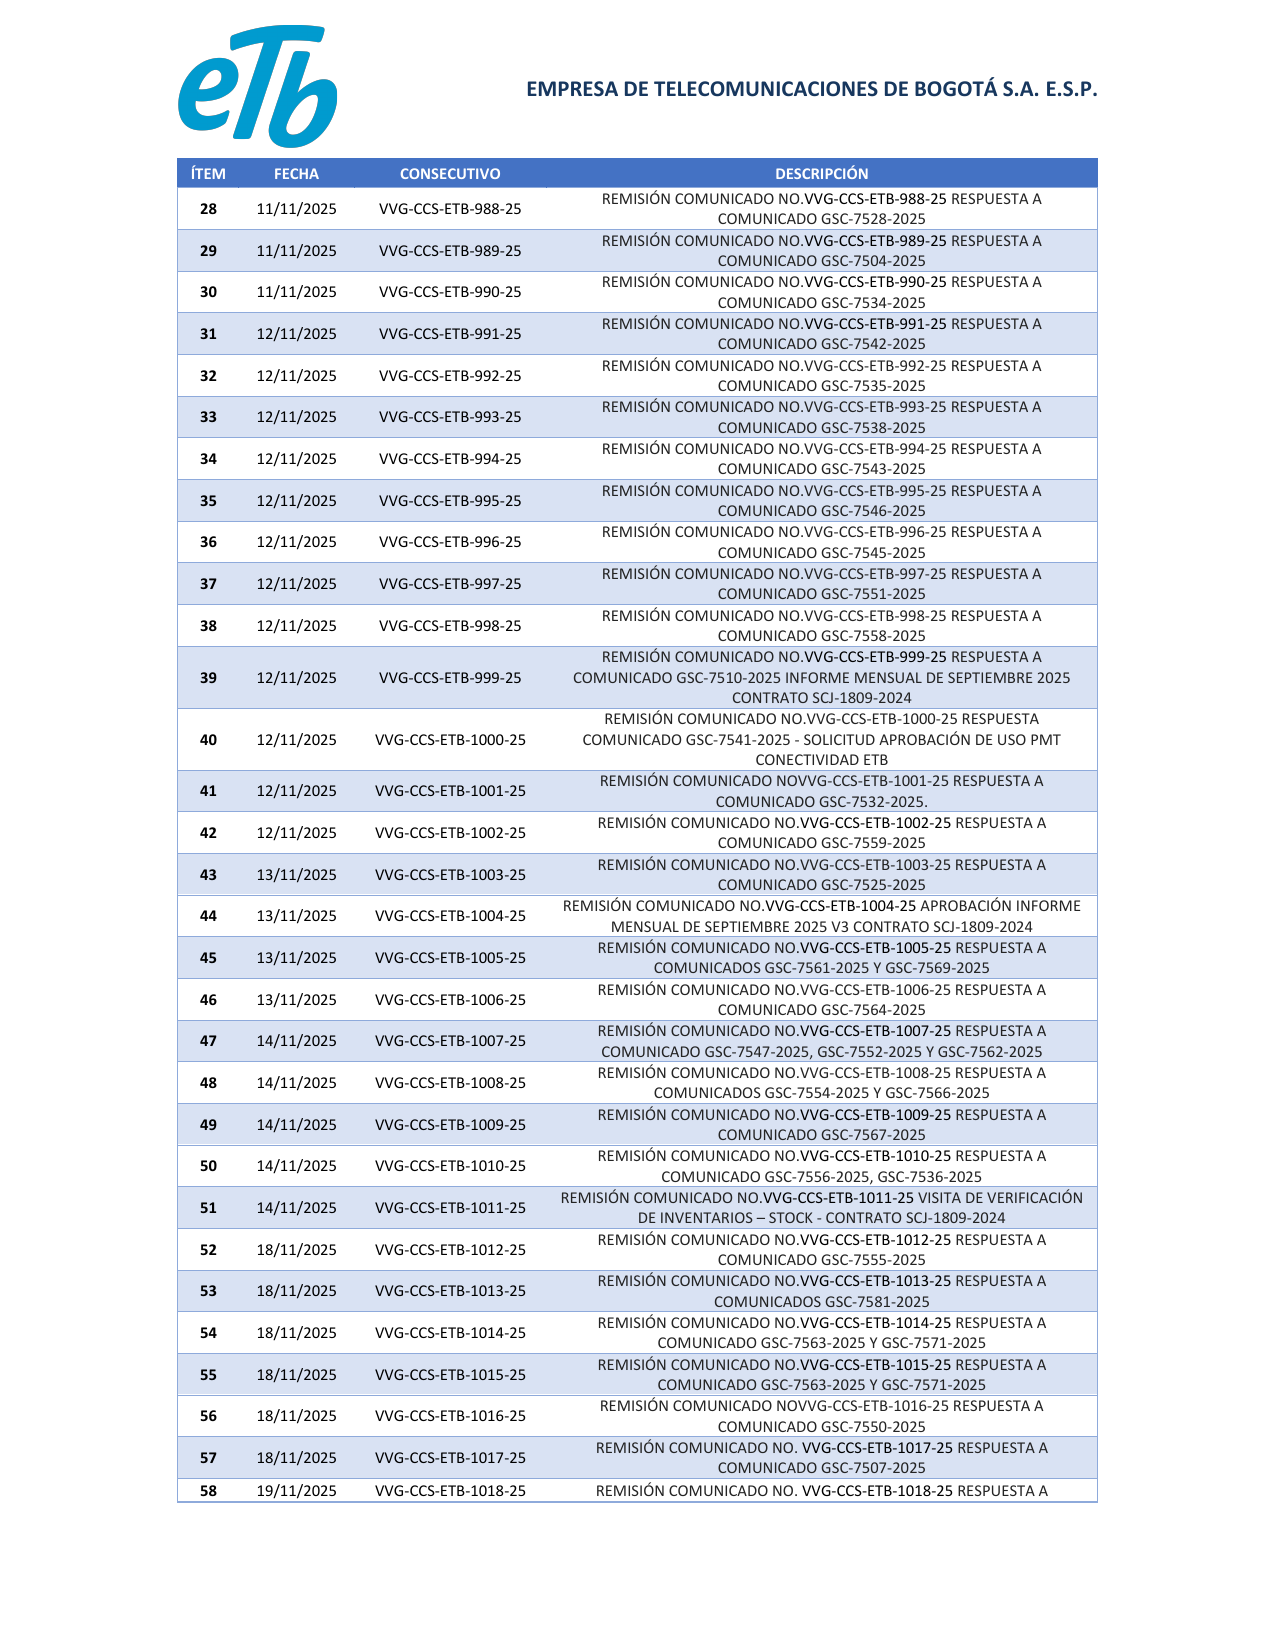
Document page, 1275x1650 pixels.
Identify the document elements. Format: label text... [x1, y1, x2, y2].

table_cell 12/11/2025 [239, 522, 354, 562]
table_cell REMISIÓN COMUNICADO NO.VVG-CCS-ETB-1011-25 VISITA DE VERIFICACIÓN DE INVENTARIOS – STOCK - CONTRATO SCJ-1809-2024 [546, 1187, 1097, 1228]
table_cell 14/11/2025 [239, 1146, 354, 1186]
table_cell 41 [178, 771, 239, 811]
table_cell 28 [178, 188, 239, 229]
table_cell VVG-CCS-ETB-1002-25 [354, 812, 546, 853]
table_cell REMISIÓN COMUNICADO NO.VVG-CCS-ETB-993-25 RESPUESTA A COMUNICADO GSC-7538-2025 [546, 397, 1097, 437]
table_cell 36 [178, 522, 239, 562]
table_cell 14/11/2025 [239, 1187, 354, 1228]
table_cell 58 [178, 1479, 239, 1501]
table_cell 12/11/2025 [239, 313, 354, 354]
table_cell 13/11/2025 [239, 979, 354, 1019]
table_cell VVG-CCS-ETB-1000-25 [354, 709, 546, 769]
table_cell 30 [178, 272, 239, 312]
table_cell 40 [178, 709, 239, 769]
table_cell 49 [178, 1104, 239, 1144]
table_header FECHA [239, 159, 354, 187]
table_cell 32 [178, 355, 239, 396]
table_cell REMISIÓN COMUNICADO NO.VVG-CCS-ETB-1014-25 RESPUESTA A COMUNICADO GSC-7563-2025 Y GSC-7571-2025 [546, 1312, 1097, 1353]
table_cell 44 [178, 896, 239, 936]
table_cell 12/11/2025 [239, 480, 354, 521]
table_cell VVG-CCS-ETB-994-25 [354, 438, 546, 479]
table_header ÍTEM [178, 159, 238, 187]
table_cell VVG-CCS-ETB-1004-25 [354, 896, 546, 936]
table_cell VVG-CCS-ETB-991-25 [354, 313, 546, 354]
table_cell VVG-CCS-ETB-999-25 [354, 647, 546, 708]
table_cell 50 [178, 1146, 239, 1186]
table_cell VVG-CCS-ETB-1016-25 [354, 1396, 546, 1436]
table_cell VVG-CCS-ETB-1009-25 [354, 1104, 546, 1144]
table_cell REMISIÓN COMUNICADO NO.VVG-CCS-ETB-1005-25 RESPUESTA A COMUNICADOS GSC-7561-2025 Y GSC-7569-2025 [546, 937, 1097, 978]
table_cell REMISIÓN COMUNICADO NO.VVG-CCS-ETB-998-25 RESPUESTA A COMUNICADO GSC-7558-2025 [546, 605, 1097, 646]
table_cell 13/11/2025 [239, 854, 354, 894]
table_cell 43 [178, 854, 239, 894]
table_cell VVG-CCS-ETB-1007-25 [354, 1021, 546, 1061]
table_cell VVG-CCS-ETB-1015-25 [354, 1354, 546, 1394]
table_cell 11/11/2025 [239, 230, 354, 271]
table_cell VVG-CCS-ETB-1017-25 [354, 1437, 546, 1478]
table_cell 53 [178, 1271, 239, 1311]
table_header CONSECUTIVO [355, 159, 546, 187]
table_cell 33 [178, 397, 239, 437]
table_cell 46 [178, 979, 239, 1019]
table_cell VVG-CCS-ETB-988-25 [354, 188, 546, 229]
table_cell 18/11/2025 [239, 1271, 354, 1311]
table_cell 18/11/2025 [239, 1437, 354, 1478]
table_cell 39 [178, 647, 239, 708]
table_cell 18/11/2025 [239, 1312, 354, 1353]
table_cell VVG-CCS-ETB-993-25 [354, 397, 546, 437]
table_cell REMISIÓN COMUNICADO NO.VVG-CCS-ETB-1015-25 RESPUESTA A COMUNICADO GSC-7563-2025 Y GSC-7571-2025 [546, 1354, 1097, 1394]
table_cell 12/11/2025 [239, 438, 354, 479]
table_cell 18/11/2025 [239, 1354, 354, 1394]
table_cell REMISIÓN COMUNICADO NO.VVG-CCS-ETB-1013-25 RESPUESTA A COMUNICADOS GSC-7581-2025 [546, 1271, 1097, 1311]
table_cell VVG-CCS-ETB-1014-25 [354, 1312, 546, 1353]
table_cell REMISIÓN COMUNICADO NO. VVG-CCS-ETB-1018-25 RESPUESTA A COMUNICADO GSC-7583-2025 [546, 1479, 1097, 1501]
table_cell 19/11/2025 [239, 1479, 354, 1501]
table_cell 47 [178, 1021, 239, 1061]
table_cell VVG-CCS-ETB-1018-25 [354, 1479, 546, 1501]
table_cell REMISIÓN COMUNICADO NO.VVG-CCS-ETB-988-25 RESPUESTA A COMUNICADO GSC-7528-2025 [546, 188, 1097, 229]
table_cell REMISIÓN COMUNICADO NO.VVG-CCS-ETB-1007-25 RESPUESTA A COMUNICADO GSC-7547-2025, GSC-7552-2025 Y GSC-7562-2025 [546, 1021, 1097, 1061]
table_cell 38 [178, 605, 239, 646]
table_cell 12/11/2025 [239, 647, 354, 708]
table_cell REMISIÓN COMUNICADO NO.VVG-CCS-ETB-1002-25 RESPUESTA A COMUNICADO GSC-7559-2025 [546, 812, 1097, 853]
table_cell 45 [178, 937, 239, 978]
table_cell 13/11/2025 [239, 937, 354, 978]
table_cell REMISIÓN COMUNICADO NO.VVG-CCS-ETB-992-25 RESPUESTA A COMUNICADO GSC-7535-2025 [546, 355, 1097, 396]
table_cell REMISIÓN COMUNICADO NO.VVG-CCS-ETB-994-25 RESPUESTA A COMUNICADO GSC-7543-2025 [546, 438, 1097, 479]
picture [287, 95, 317, 134]
table_cell 51 [178, 1187, 239, 1228]
table_cell 18/11/2025 [239, 1396, 354, 1436]
table_cell 34 [178, 438, 239, 479]
table_cell 13/11/2025 [239, 896, 354, 936]
table_cell VVG-CCS-ETB-1012-25 [354, 1229, 546, 1269]
table_cell 12/11/2025 [239, 812, 354, 853]
table_cell VVG-CCS-ETB-995-25 [354, 480, 546, 521]
table_cell REMISIÓN COMUNICADO NO.VVG-CCS-ETB-989-25 RESPUESTA A COMUNICADO GSC-7504-2025 [546, 230, 1097, 271]
table_cell 31 [178, 313, 239, 354]
table_cell 42 [178, 812, 239, 853]
table_cell 54 [178, 1312, 239, 1353]
table_cell REMISIÓN COMUNICADO NO.VVG-CCS-ETB-990-25 RESPUESTA A COMUNICADO GSC-7534-2025 [546, 272, 1097, 312]
table_cell 12/11/2025 [239, 355, 354, 396]
table_cell REMISIÓN COMUNICADO NO.VVG-CCS-ETB-995-25 RESPUESTA A COMUNICADO GSC-7546-2025 [546, 480, 1097, 521]
picture [177, 25, 338, 149]
table_cell REMISIÓN COMUNICADO NO.VVG-CCS-ETB-991-25 RESPUESTA A COMUNICADO GSC-7542-2025 [546, 313, 1097, 354]
table_cell REMISIÓN COMUNICADO NO.VVG-CCS-ETB-1004-25 APROBACIÓN INFORME MENSUAL DE SEPTIEMBRE 2025 V3 CONTRATO SCJ-1809-2024 [546, 896, 1097, 936]
table_cell REMISIÓN COMUNICADO NO.VVG-CCS-ETB-1009-25 RESPUESTA A COMUNICADO GSC-7567-2025 [546, 1104, 1097, 1144]
table_cell REMISIÓN COMUNICADO NO.VVG-CCS-ETB-1008-25 RESPUESTA A COMUNICADOS GSC-7554-2025 Y GSC-7566-2025 [546, 1062, 1097, 1103]
table_cell 52 [178, 1229, 239, 1269]
table_cell 12/11/2025 [239, 605, 354, 646]
table_cell VVG-CCS-ETB-989-25 [354, 230, 546, 271]
table_cell 14/11/2025 [239, 1021, 354, 1061]
table_cell 57 [178, 1437, 239, 1478]
table_cell 12/11/2025 [239, 397, 354, 437]
table_cell VVG-CCS-ETB-1003-25 [354, 854, 546, 894]
table_cell 48 [178, 1062, 239, 1103]
table_cell VVG-CCS-ETB-992-25 [354, 355, 546, 396]
table_cell REMISIÓN COMUNICADO NO.VVG-CCS-ETB-1000-25 RESPUESTA COMUNICADO GSC-7541-2025 - SOLICITUD APROBACIÓN DE USO PMT CONECTIVIDAD ETB [546, 709, 1097, 769]
table_cell VVG-CCS-ETB-1001-25 [354, 771, 546, 811]
table_cell 11/11/2025 [239, 188, 354, 229]
table_cell VVG-CCS-ETB-1010-25 [354, 1146, 546, 1186]
table_header DESCRIPCIÓN [547, 159, 1097, 187]
table_cell VVG-CCS-ETB-997-25 [354, 563, 546, 604]
table_cell VVG-CCS-ETB-1006-25 [354, 979, 546, 1019]
table_cell REMISIÓN COMUNICADO NOVVG-CCS-ETB-1001-25 RESPUESTA A COMUNICADO GSC-7532-2025. [546, 771, 1097, 811]
table_cell 35 [178, 480, 239, 521]
table_cell REMISIÓN COMUNICADO NO.VVG-CCS-ETB-1006-25 RESPUESTA A COMUNICADO GSC-7564-2025 [546, 979, 1097, 1019]
table_cell REMISIÓN COMUNICADO NO.VVG-CCS-ETB-999-25 RESPUESTA A COMUNICADO GSC-7510-2025 INFORME MENSUAL DE SEPTIEMBRE 2025 CONTRATO SCJ-1809-2024 [546, 647, 1097, 708]
table_cell 14/11/2025 [239, 1104, 354, 1144]
table_cell REMISIÓN COMUNICADO NO.VVG-CCS-ETB-997-25 RESPUESTA A COMUNICADO GSC-7551-2025 [546, 563, 1097, 604]
table_cell VVG-CCS-ETB-1008-25 [354, 1062, 546, 1103]
table_cell VVG-CCS-ETB-1011-25 [354, 1187, 546, 1228]
table_cell 14/11/2025 [239, 1062, 354, 1103]
table_cell REMISIÓN COMUNICADO NO.VVG-CCS-ETB-996-25 RESPUESTA A COMUNICADO GSC-7545-2025 [546, 522, 1097, 562]
table_cell REMISIÓN COMUNICADO NO. VVG-CCS-ETB-1017-25 RESPUESTA A COMUNICADO GSC-7507-2025 [546, 1437, 1097, 1478]
table_cell 18/11/2025 [239, 1229, 354, 1269]
table_cell 11/11/2025 [239, 272, 354, 312]
table_cell VVG-CCS-ETB-1013-25 [354, 1271, 546, 1311]
table_cell REMISIÓN COMUNICADO NO.VVG-CCS-ETB-1012-25 RESPUESTA A COMUNICADO GSC-7555-2025 [546, 1229, 1097, 1269]
table_cell 29 [178, 230, 239, 271]
table_cell VVG-CCS-ETB-990-25 [354, 272, 546, 312]
table_cell 56 [178, 1396, 239, 1436]
table_cell 37 [178, 563, 239, 604]
table_cell VVG-CCS-ETB-1005-25 [354, 937, 546, 978]
table_cell 55 [178, 1354, 239, 1394]
table_cell REMISIÓN COMUNICADO NO.VVG-CCS-ETB-1003-25 RESPUESTA A COMUNICADO GSC-7525-2025 [546, 854, 1097, 894]
table_cell VVG-CCS-ETB-998-25 [354, 605, 546, 646]
table_cell 12/11/2025 [239, 771, 354, 811]
table_cell 12/11/2025 [239, 709, 354, 769]
table_cell REMISIÓN COMUNICADO NO.VVG-CCS-ETB-1010-25 RESPUESTA A COMUNICADO GSC-7556-2025, GSC-7536-2025 [546, 1146, 1097, 1186]
table_cell REMISIÓN COMUNICADO NOVVG-CCS-ETB-1016-25 RESPUESTA A COMUNICADO GSC-7550-2025 [546, 1396, 1097, 1436]
table_cell 12/11/2025 [239, 563, 354, 604]
table_cell VVG-CCS-ETB-996-25 [354, 522, 546, 562]
